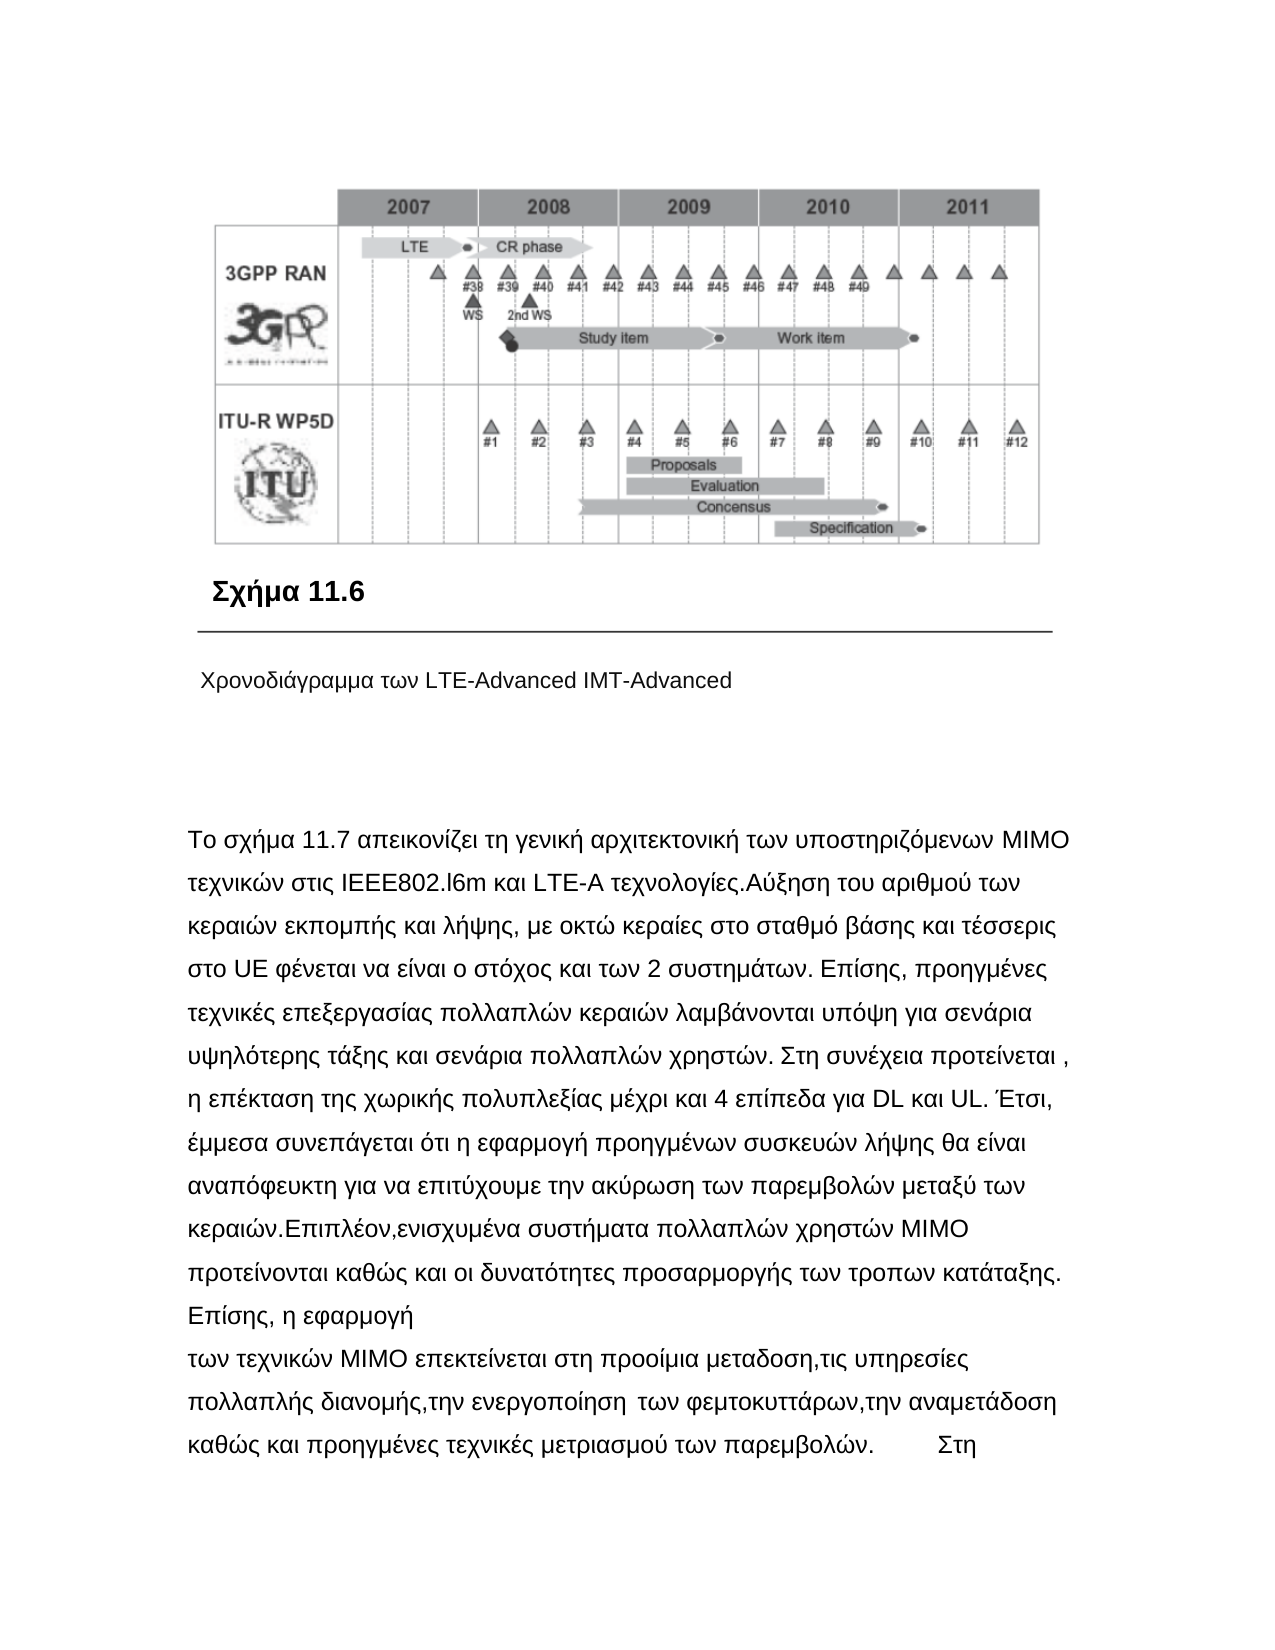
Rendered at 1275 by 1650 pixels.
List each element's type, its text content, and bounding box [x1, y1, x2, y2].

text Σχήμα 11.6 [187, 574, 1087, 608]
text Το σχήμα 11.7 απεικονίζει τη γενική αρχιτεκτονική των υποστηριζόμενων MIMO τεχνικών στις IEEE802.l6m και LTE-A τεχνολογίες.Αύξηση του αριθμού των κεραιών εκπομπής και λήψης, με οκτώ κεραίες στο σταθμό βάσης και τέσσερις στο UE φένεται να είναι ο στόχος και των 2 συστημάτων. Επίσης, προηγμένες τεχνικές επεξεργασίας πολλαπλών κεραιών λαμβάνονται υπόψη για σενάρια υψηλότερης τάξης και σενάρια πολλαπλών χρηστών. Στη συνέχεια προτείνεται , η επέκταση της χωρικής πολυπλεξίας μέχρι και 4 επίπεδα για DL και UL. Έτσι, έμμεσα συνεπάγεται ότι η εφαρμογή προηγμένων συσκευών λήψης θα είναι αναπόφευκτη για να επιτύχουμε την ακύρωση των παρεμβολών μεταξύ των κεραιών.Επιπλέον,ενισχυμένα συστήματα πολλαπλών χρηστών MIMO προτείνονται καθώς και οι δυνατότητες προσαρμοργής των τροπων κατάταξης. Επίσης, η εφαρμογή [187, 825, 1087, 1330]
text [187, 1344, 1087, 1459]
text Χρονοδιάγραμμα των LTE-Advanced IMT-Advanced [187, 667, 1087, 693]
